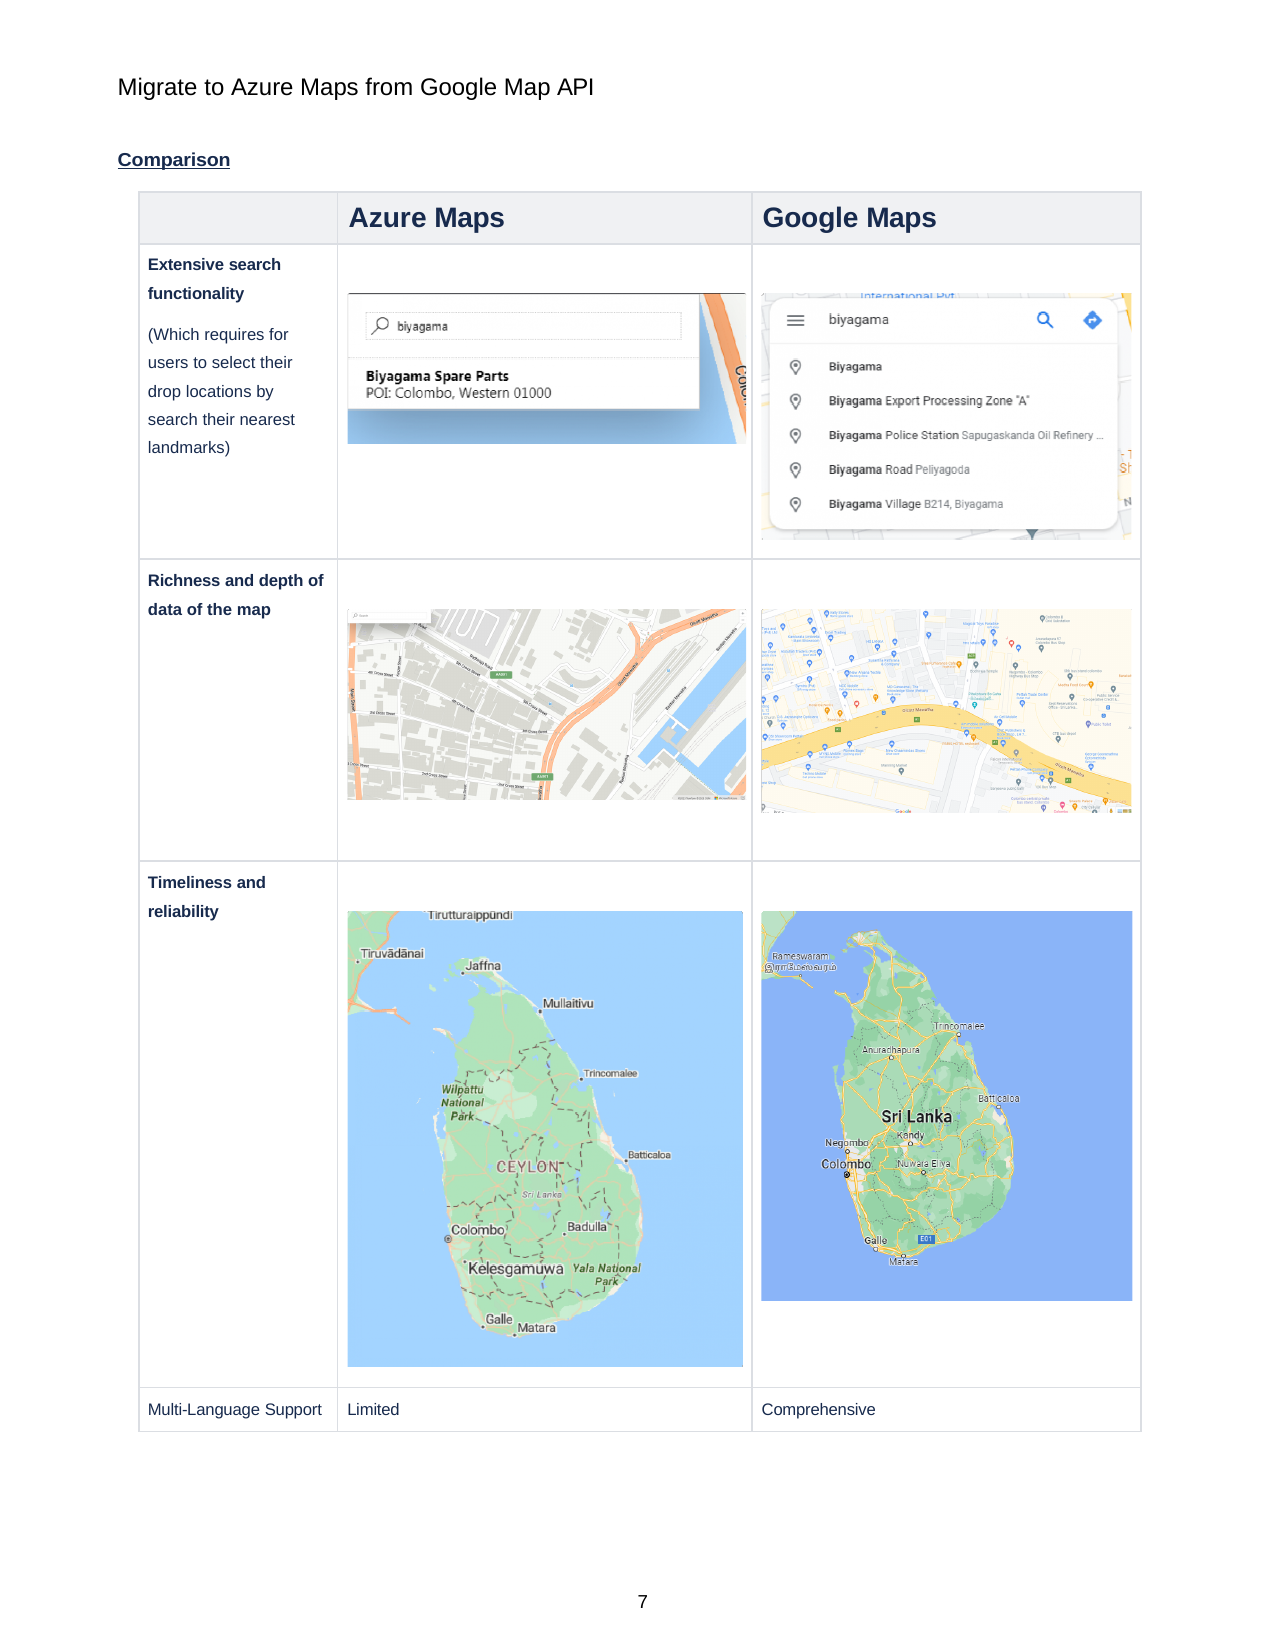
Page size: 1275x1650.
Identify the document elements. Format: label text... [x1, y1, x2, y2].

table_cell Timeliness and reliability [140, 862, 337, 1387]
table_cell [338, 245, 751, 558]
table_cell [753, 560, 1140, 860]
picture [347, 609, 747, 800]
table_cell [753, 245, 1140, 558]
table_cell Limited [338, 1388, 751, 1431]
table_cell Richness and depth of data of the map [140, 560, 337, 860]
picture [347, 293, 747, 444]
table_cell Comprehensive [753, 1388, 1140, 1431]
table_header Azure Maps [338, 193, 751, 243]
table_cell Multi-Language Support [140, 1388, 337, 1431]
subtitle Migrate to Azure Maps from Google Map API [117, 73, 1175, 101]
table_cell [753, 862, 1140, 1387]
picture [347, 910, 743, 1367]
table_header [140, 193, 337, 243]
picture [761, 911, 1133, 1301]
table_cell Extensive search functionality (Which requires for users to select their drop locations by search their nearest landmarks) [140, 245, 337, 558]
text Comparison [117, 149, 1175, 171]
table_cell [338, 560, 751, 860]
table_header Google Maps [753, 193, 1140, 243]
table_cell [338, 862, 751, 1387]
picture [761, 293, 1132, 540]
picture [761, 609, 1132, 813]
